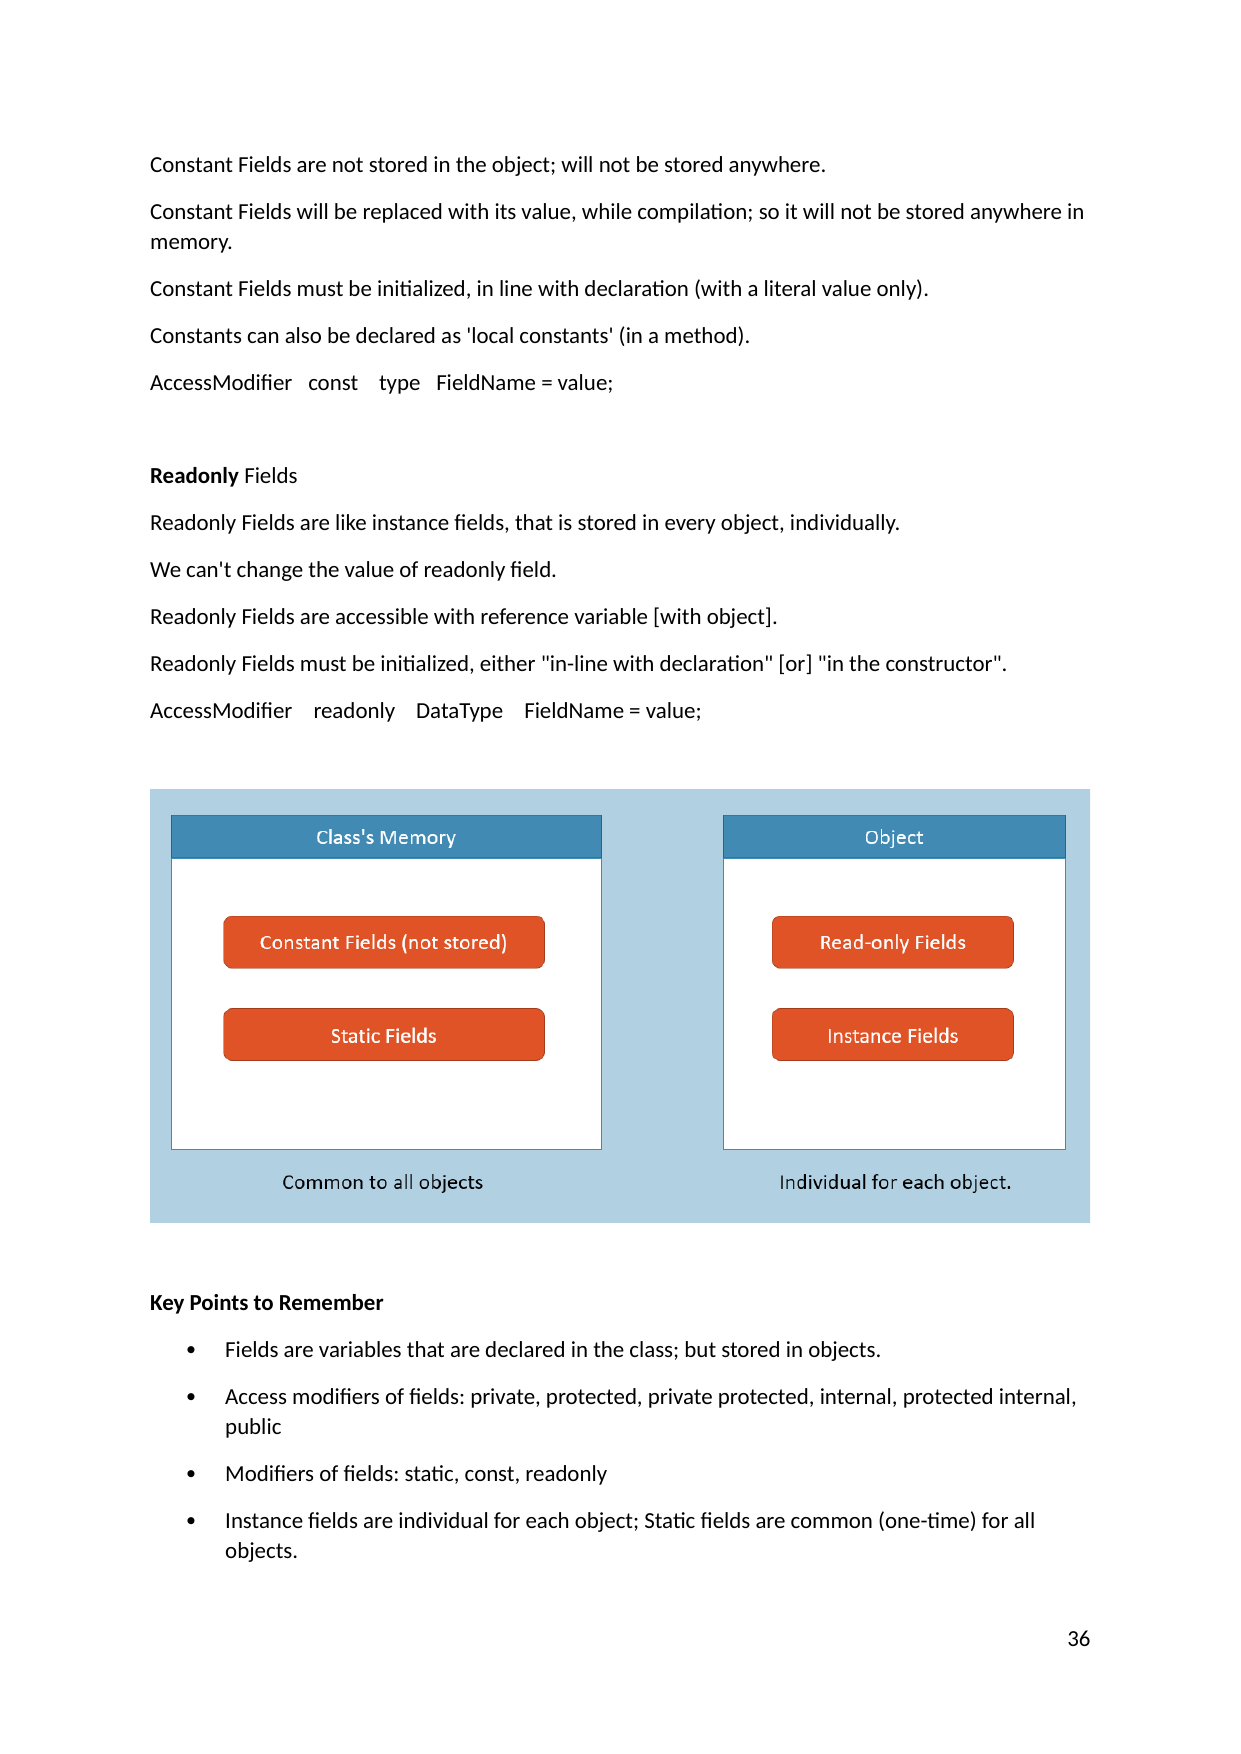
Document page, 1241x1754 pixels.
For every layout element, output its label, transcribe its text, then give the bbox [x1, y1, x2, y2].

text Constants can also be declared as 'local constants' (in a method). [150, 321, 1090, 349]
text Readonly Fields are accessible with reference variable [with object]. [150, 602, 1090, 630]
text Readonly Fields must be initialized, either "in-line with declaration" [or] "in the constructor". [150, 649, 1090, 677]
picture [150, 789, 1091, 1223]
text AccessModifier readonly DataType FieldName = value; [150, 696, 1090, 724]
list Modifiers of fields: static, const, readonly [187, 1459, 1090, 1487]
list Access modifiers of fields: private, protected, private protected, internal, protected internal, public [187, 1382, 1090, 1440]
text Readonly Fields [150, 461, 1090, 489]
text Constant Fields must be initialized, in line with declaration (with a literal value only). [150, 274, 1090, 302]
text Key Points to Remember [150, 1288, 1090, 1316]
list Instance fields are individual for each object; Static fields are common (one-time) for all objects. [187, 1506, 1090, 1564]
text Constant Fields are not stored in the object; will not be stored anywhere. [150, 150, 1090, 178]
list Fields are variables that are declared in the class; but stored in objects. [187, 1335, 1090, 1363]
text Readonly Fields are like instance fields, that is stored in every object, individually. [150, 508, 1090, 536]
text Constant Fields will be replaced with its value, while compilation; so it will not be stored anywhere in memory. [150, 197, 1090, 255]
text AccessModifier const type FieldName = value; [150, 368, 1090, 396]
text We can't change the value of readonly field. [150, 555, 1090, 583]
